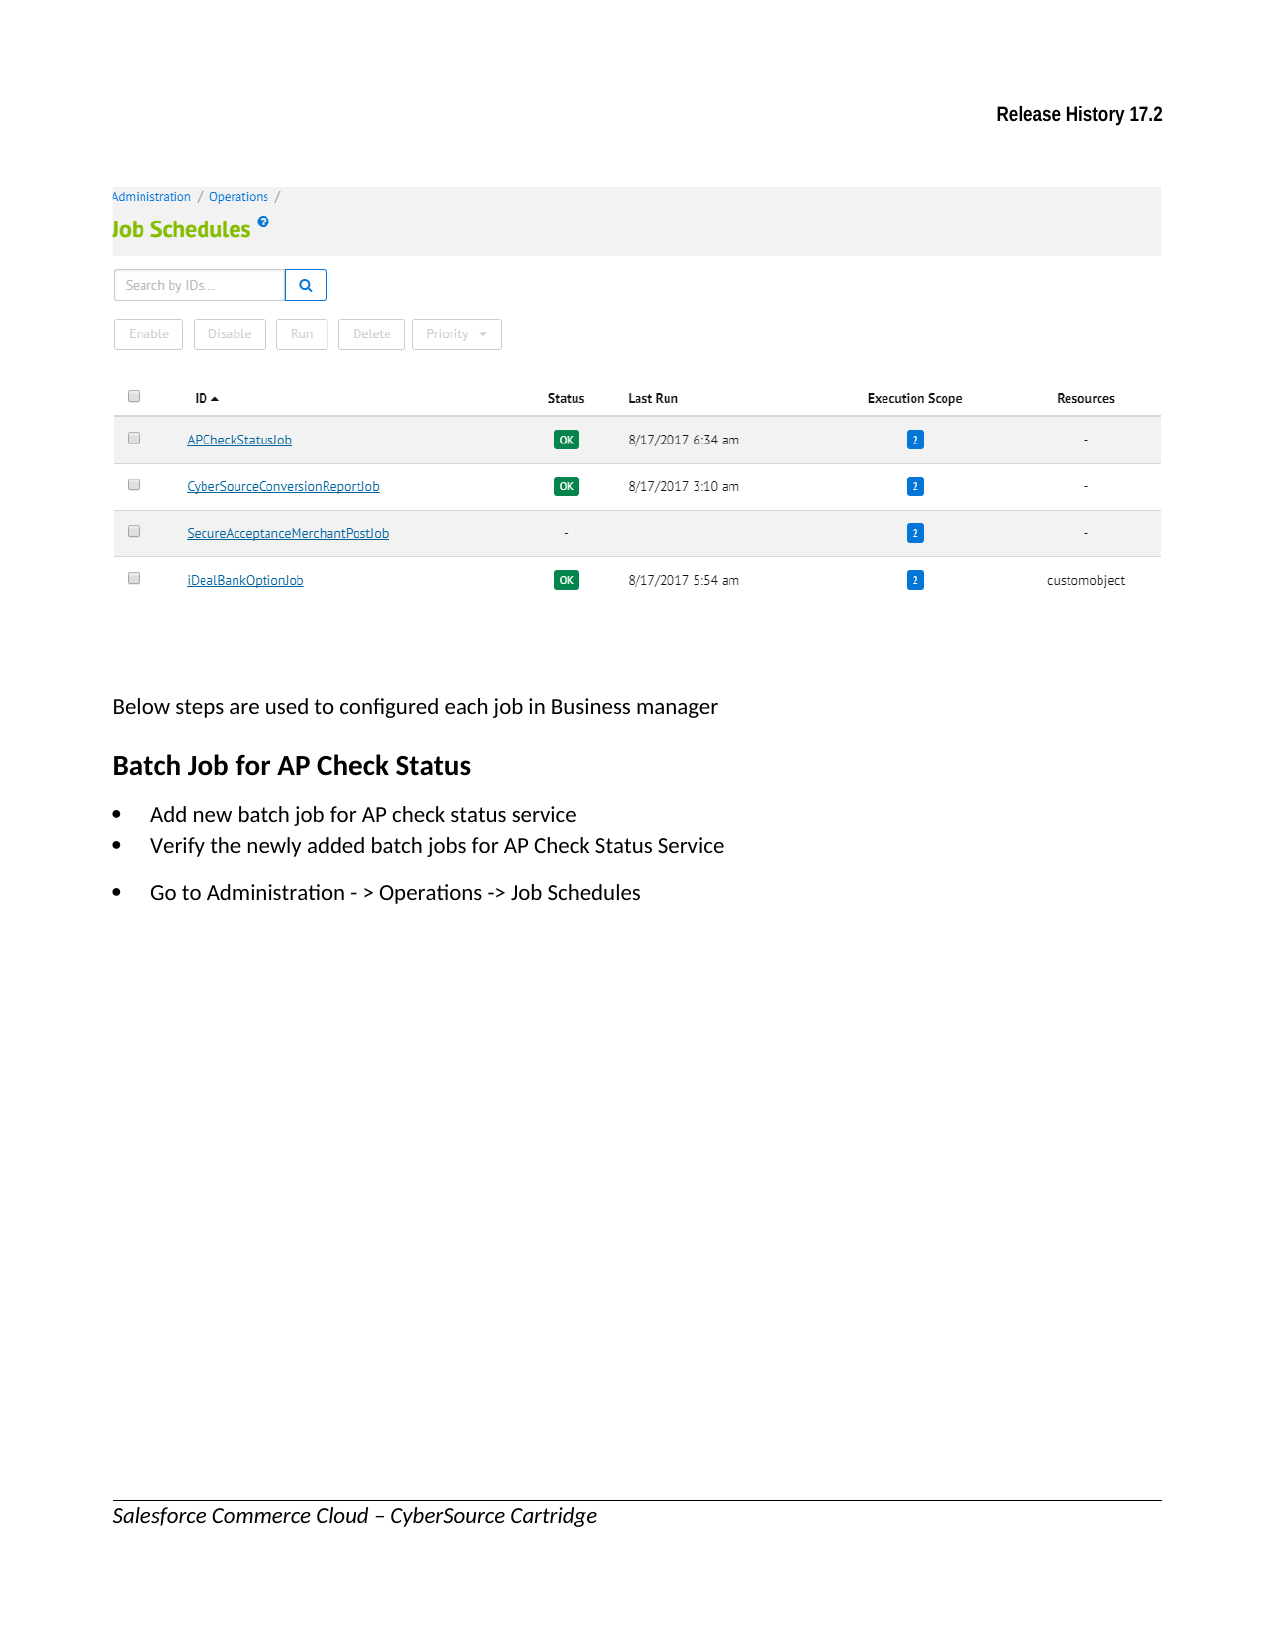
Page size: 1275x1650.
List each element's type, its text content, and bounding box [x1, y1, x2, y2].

subtitle Batch Job for AP Check Status [112, 747, 1162, 783]
picture [112, 187, 1161, 627]
list Verify the newly added batch jobs for AP Check Status Service [112, 831, 1162, 859]
list Go to Administration - > Operations -> Job Schedules [112, 878, 1162, 906]
text Below steps are used to configured each job in Business manager [112, 692, 1162, 720]
list Add new batch job for AP check status service [112, 801, 1162, 828]
